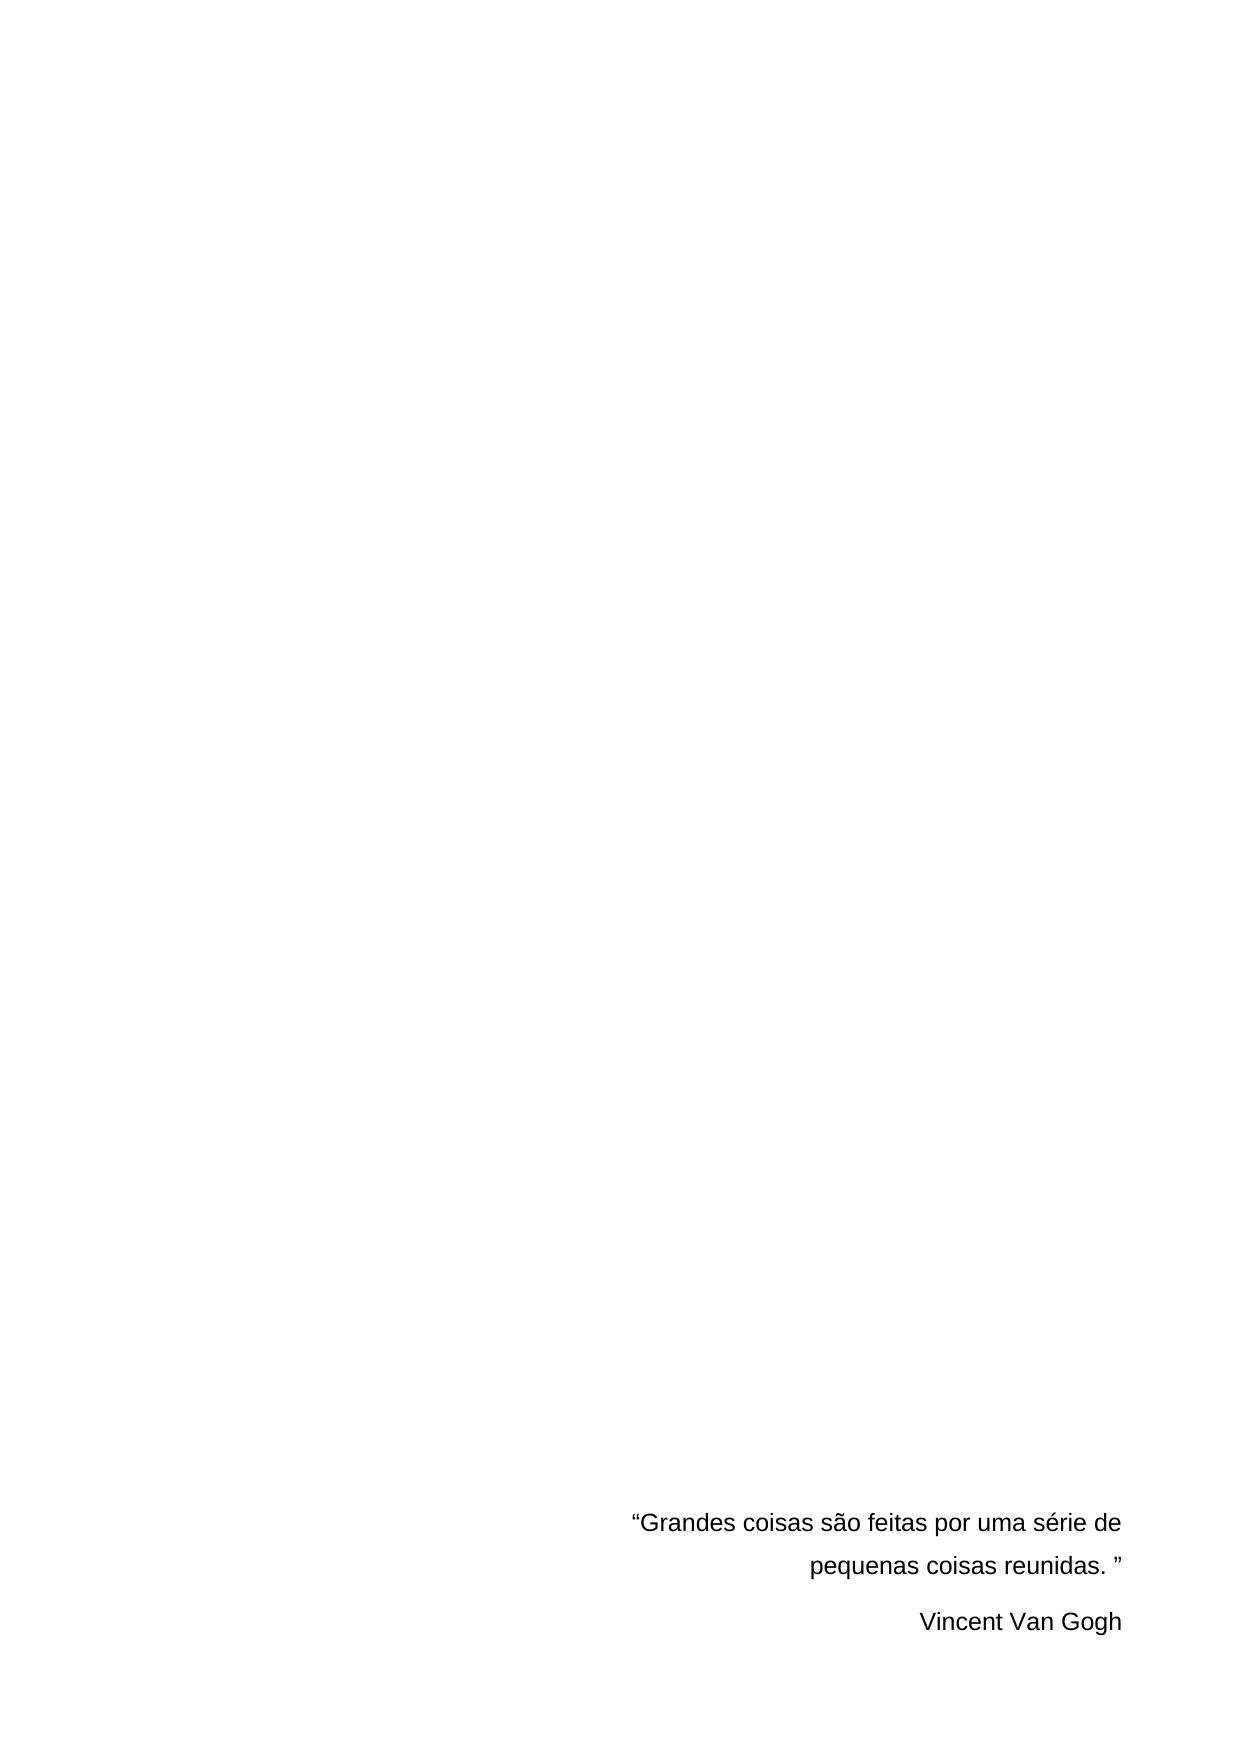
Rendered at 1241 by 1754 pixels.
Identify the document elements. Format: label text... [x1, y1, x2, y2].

text “Grandes coisas são feitas por uma série de pequenas coisas reunidas. ” [177, 1508, 1122, 1580]
text Vincent Van Gogh [177, 1607, 1122, 1635]
